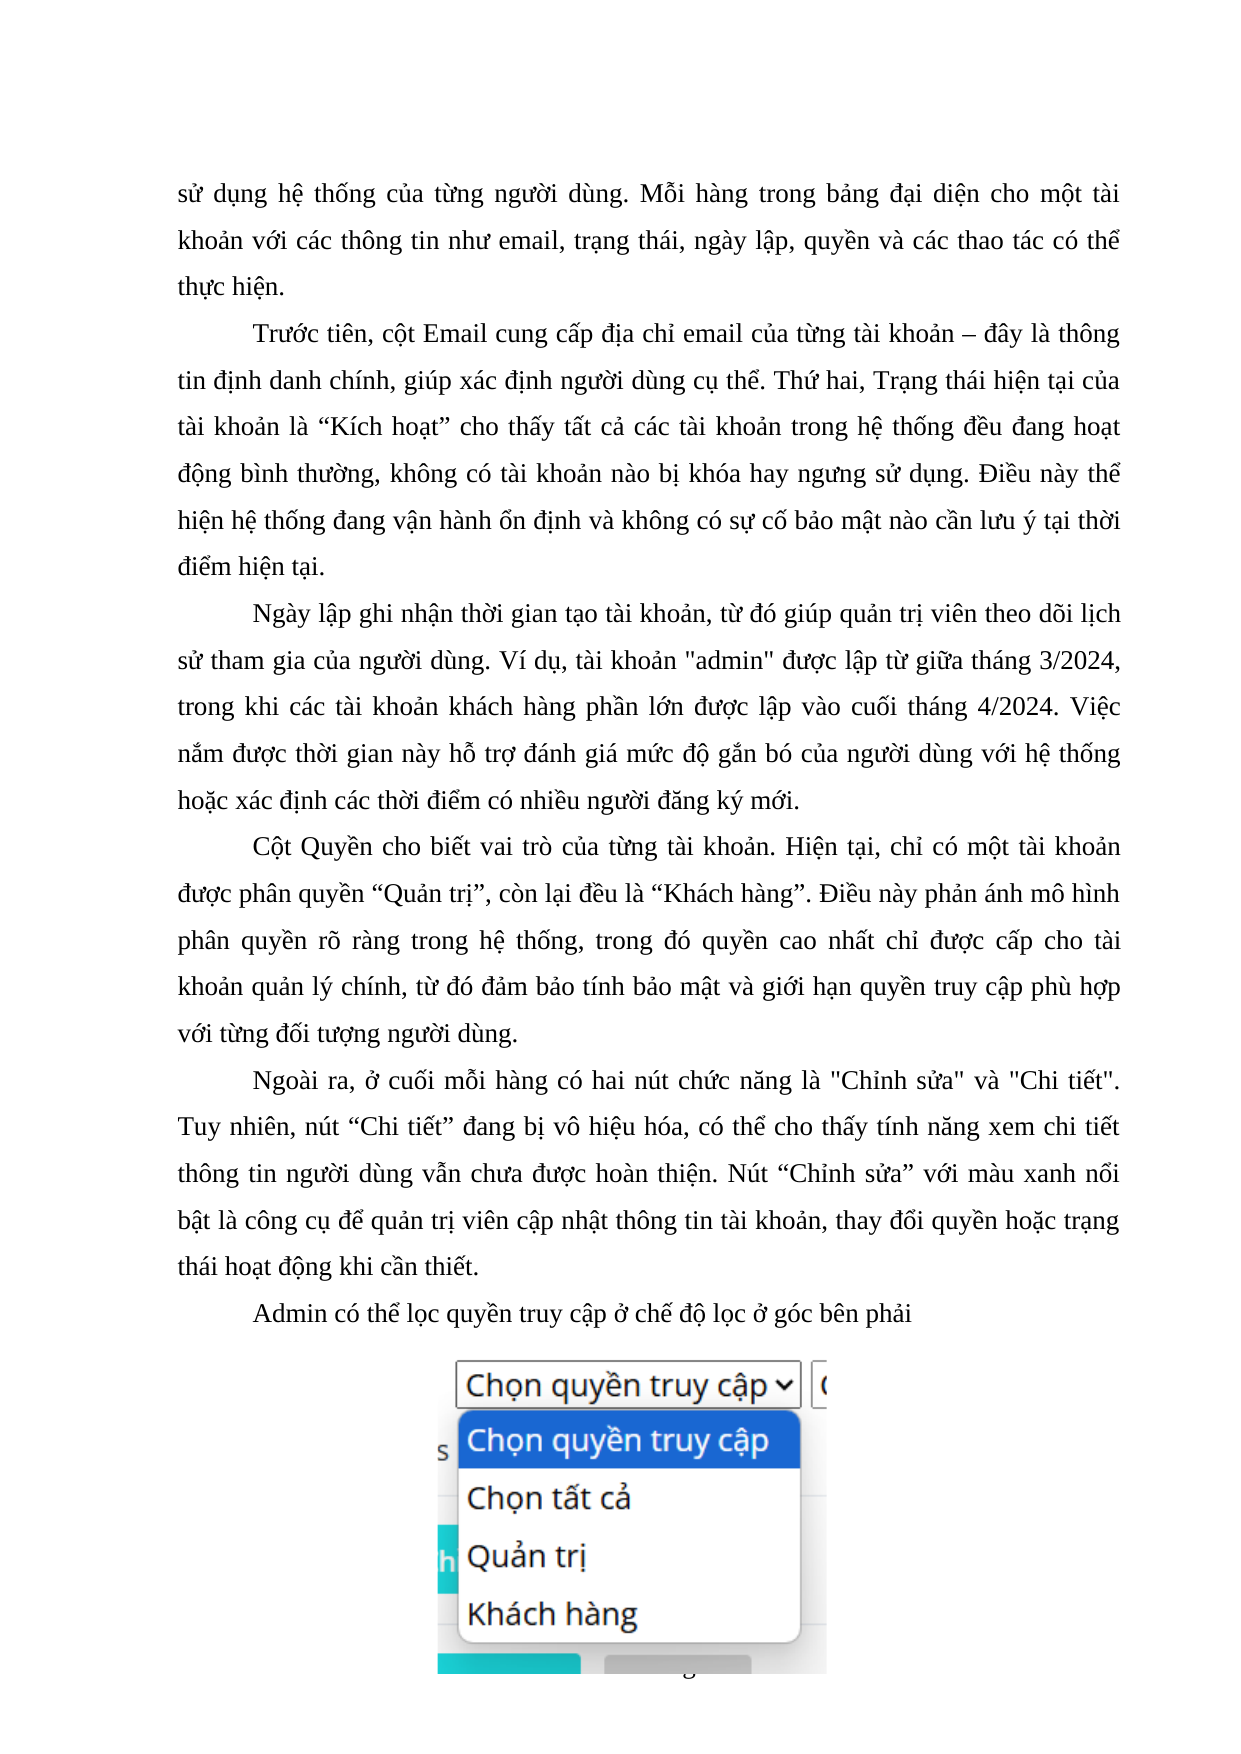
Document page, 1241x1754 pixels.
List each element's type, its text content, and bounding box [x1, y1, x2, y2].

text Admin có thể lọc quyền truy cập ở chế độ lọc ở góc bên phải [177, 1297, 1122, 1328]
text Ngày lập ghi nhận thời gian tạo tài khoản, từ đó giúp quản trị viên theo dõi lịch sử tham gia của người dùng. Ví dụ, tài khoản "admin" được lập từ giữa tháng 3/2024, trong khi các tài khoản khách hàng phần lớn được lập vào cuối tháng 4/2024. Việc nắm được thời gian này hỗ trợ đánh giá mức độ gắn bó của người dùng với hệ thống hoặc xác định các thời điểm có nhiều người đăng ký mới. [177, 597, 1122, 815]
text Trước tiên, cột Email cung cấp địa chỉ email của từng tài khoản – đây là thông tin định danh chính, giúp xác định người dùng cụ thể. Thứ hai, Trạng thái hiện tại của tài khoản là “Kích hoạt” cho thấy tất cả các tài khoản trong hệ thống đều đang hoạt động bình thường, không có tài khoản nào bị khóa hay ngưng sử dụng. Điều này thể hiện hệ thống đang vận hành ổn định và không có sự cố bảo mật nào cần lưu ý tại thời điểm hiện tại. [177, 317, 1122, 582]
text Cột Quyền cho biết vai trò của từng tài khoản. Hiện tại, chỉ có một tài khoản được phân quyền “Quản trị”, còn lại đều là “Khách hàng”. Điều này phản ánh mô hình phân quyền rõ ràng trong hệ thống, trong đó quyền cao nhất chỉ được cấp cho tài khoản quản lý chính, từ đó đảm bảo tính bảo mật và giới hạn quyền truy cập phù hợp với từng đối tượng người dùng. [177, 831, 1122, 1048]
picture [437, 1337, 827, 1674]
text Ngoài ra, ở cuối mỗi hàng có hai nút chức năng là "Chỉnh sửa" và "Chi tiết". Tuy nhiên, nút “Chi tiết” đang bị vô hiệu hóa, có thể cho thấy tính năng xem chi tiết thông tin người dùng vẫn chưa được hoàn thiện. Nút “Chỉnh sửa” với màu xanh nổi bật là công cụ để quản trị viên cập nhật thông tin tài khoản, thay đổi quyền hoặc trạng thái hoạt động khi cần thiết. [177, 1064, 1122, 1282]
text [177, 177, 1122, 302]
